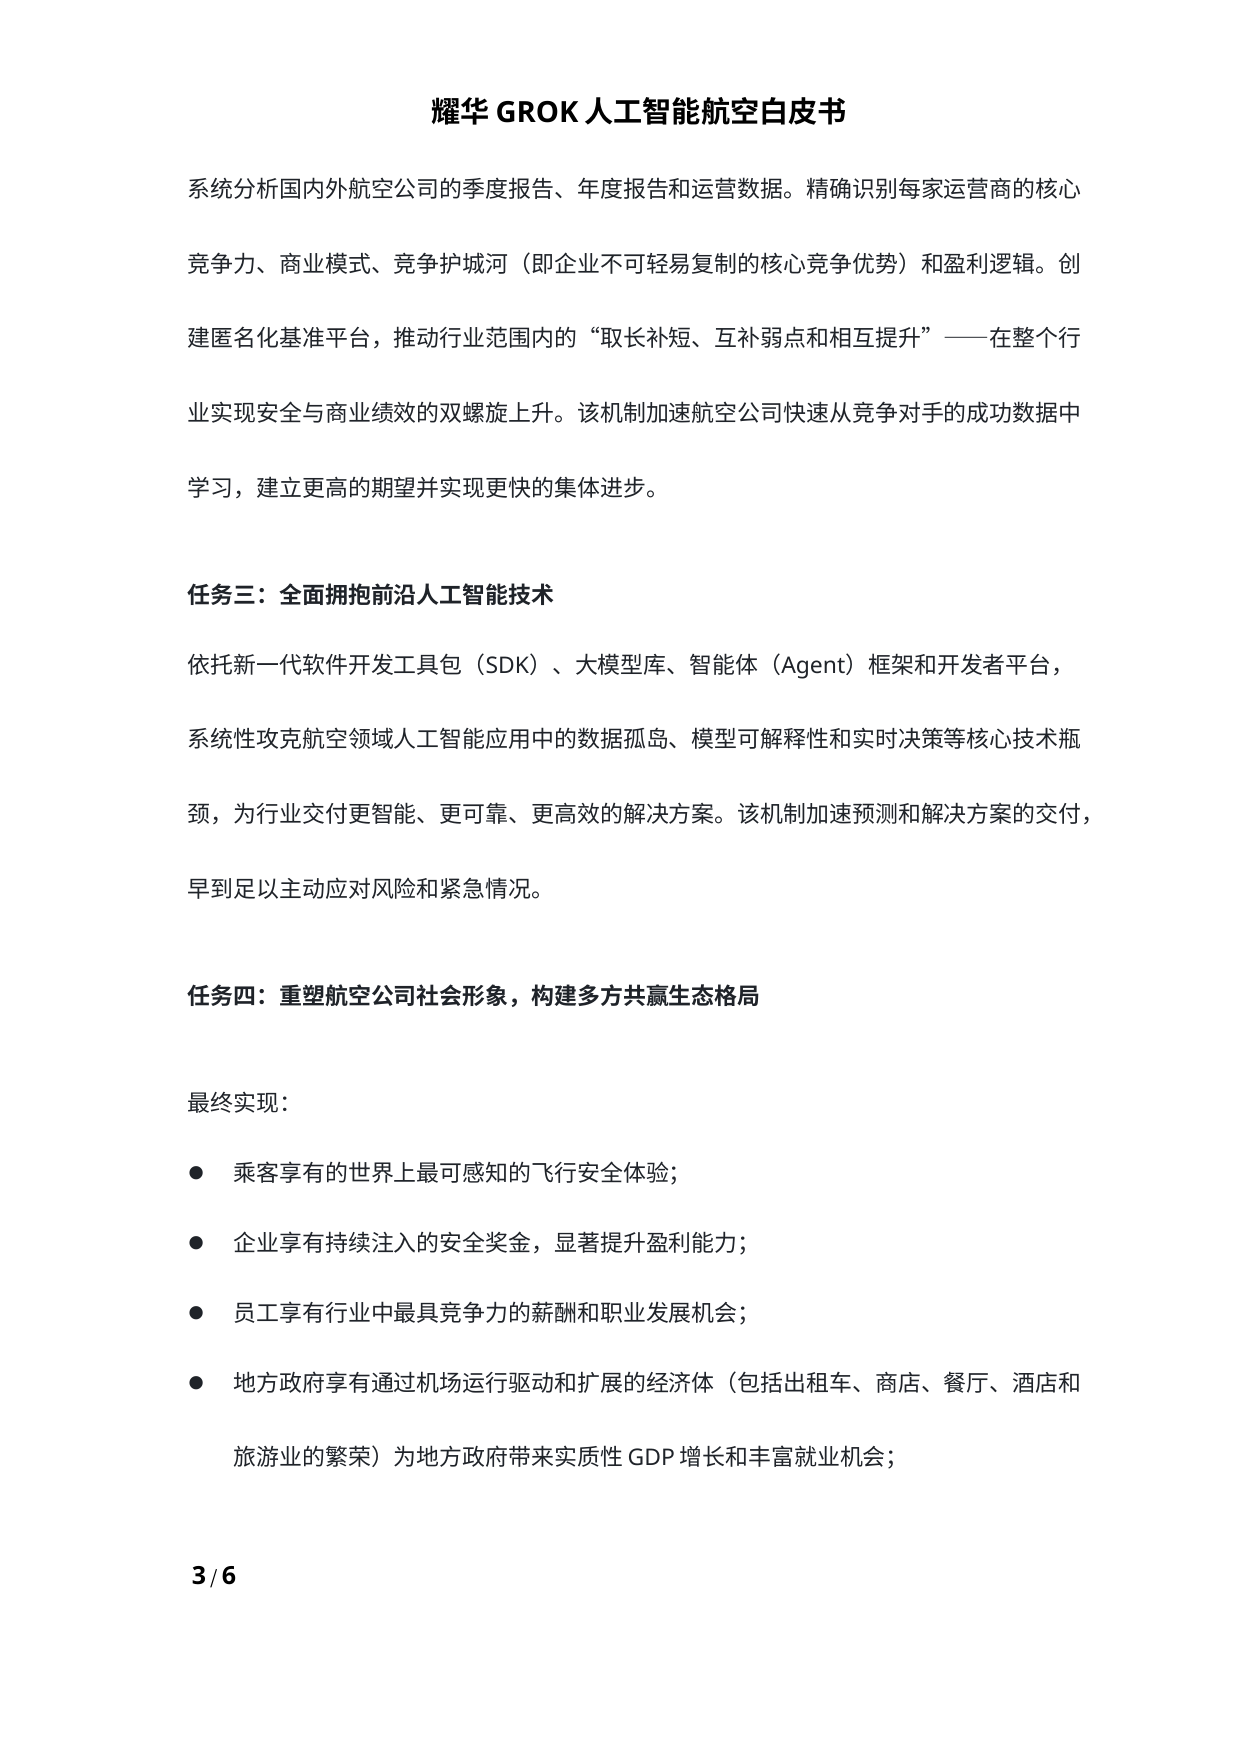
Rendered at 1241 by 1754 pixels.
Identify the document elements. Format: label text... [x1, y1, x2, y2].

list 员工享有行业中最具竞争力的薪酬和职业发展机会； [187, 1279, 1090, 1344]
list 地方政府享有通过机场运行驱动和扩展的经济体（包括出租车、商店、餐厅、酒店和旅游业的繁荣）为地方政府带来实质性GDP增长和丰富就业机会； [187, 1349, 1090, 1488]
text 任务四：重塑航空公司社会形象，构建多方共赢生态格局 [187, 962, 1090, 1027]
list 乘客享有的世界上最可感知的飞行安全体验； [187, 1139, 1090, 1204]
text 最终实现： [187, 1069, 1090, 1134]
text 任务三：全面拥抱前沿人工智能技术 [187, 561, 1090, 626]
list 企业享有持续注入的安全奖金，显著提升盈利能力； [187, 1209, 1090, 1274]
text 系统分析国内外航空公司的季度报告、年度报告和运营数据。精确识别每家运营商的核心竞争力、商业模式、竞争护城河（即企业不可轻易复制的核心竞争优势）和盈利逻辑。创建匿名化基准平台，推动行业范围内的“取长补短、互补弱点和相互提升”——在整个行业实现安全与商业绩效的双螺旋上升。该机制加速航空公司快速从竞争对手的成功数据中学习，建立更高的期望并实现更快的集体进步。 [187, 155, 1090, 519]
text 依托新一代软件开发工具包（SDK）、大模型库、智能体（Agent）框架和开发者平台，系统性攻克航空领域人工智能应用中的数据孤岛、模型可解释性和实时决策等核心技术瓶颈，为行业交付更智能、更可靠、更高效的解决方案。该机制加速预测和解决方案的交付，早到足以主动应对风险和紧急情况。 [187, 631, 1090, 920]
